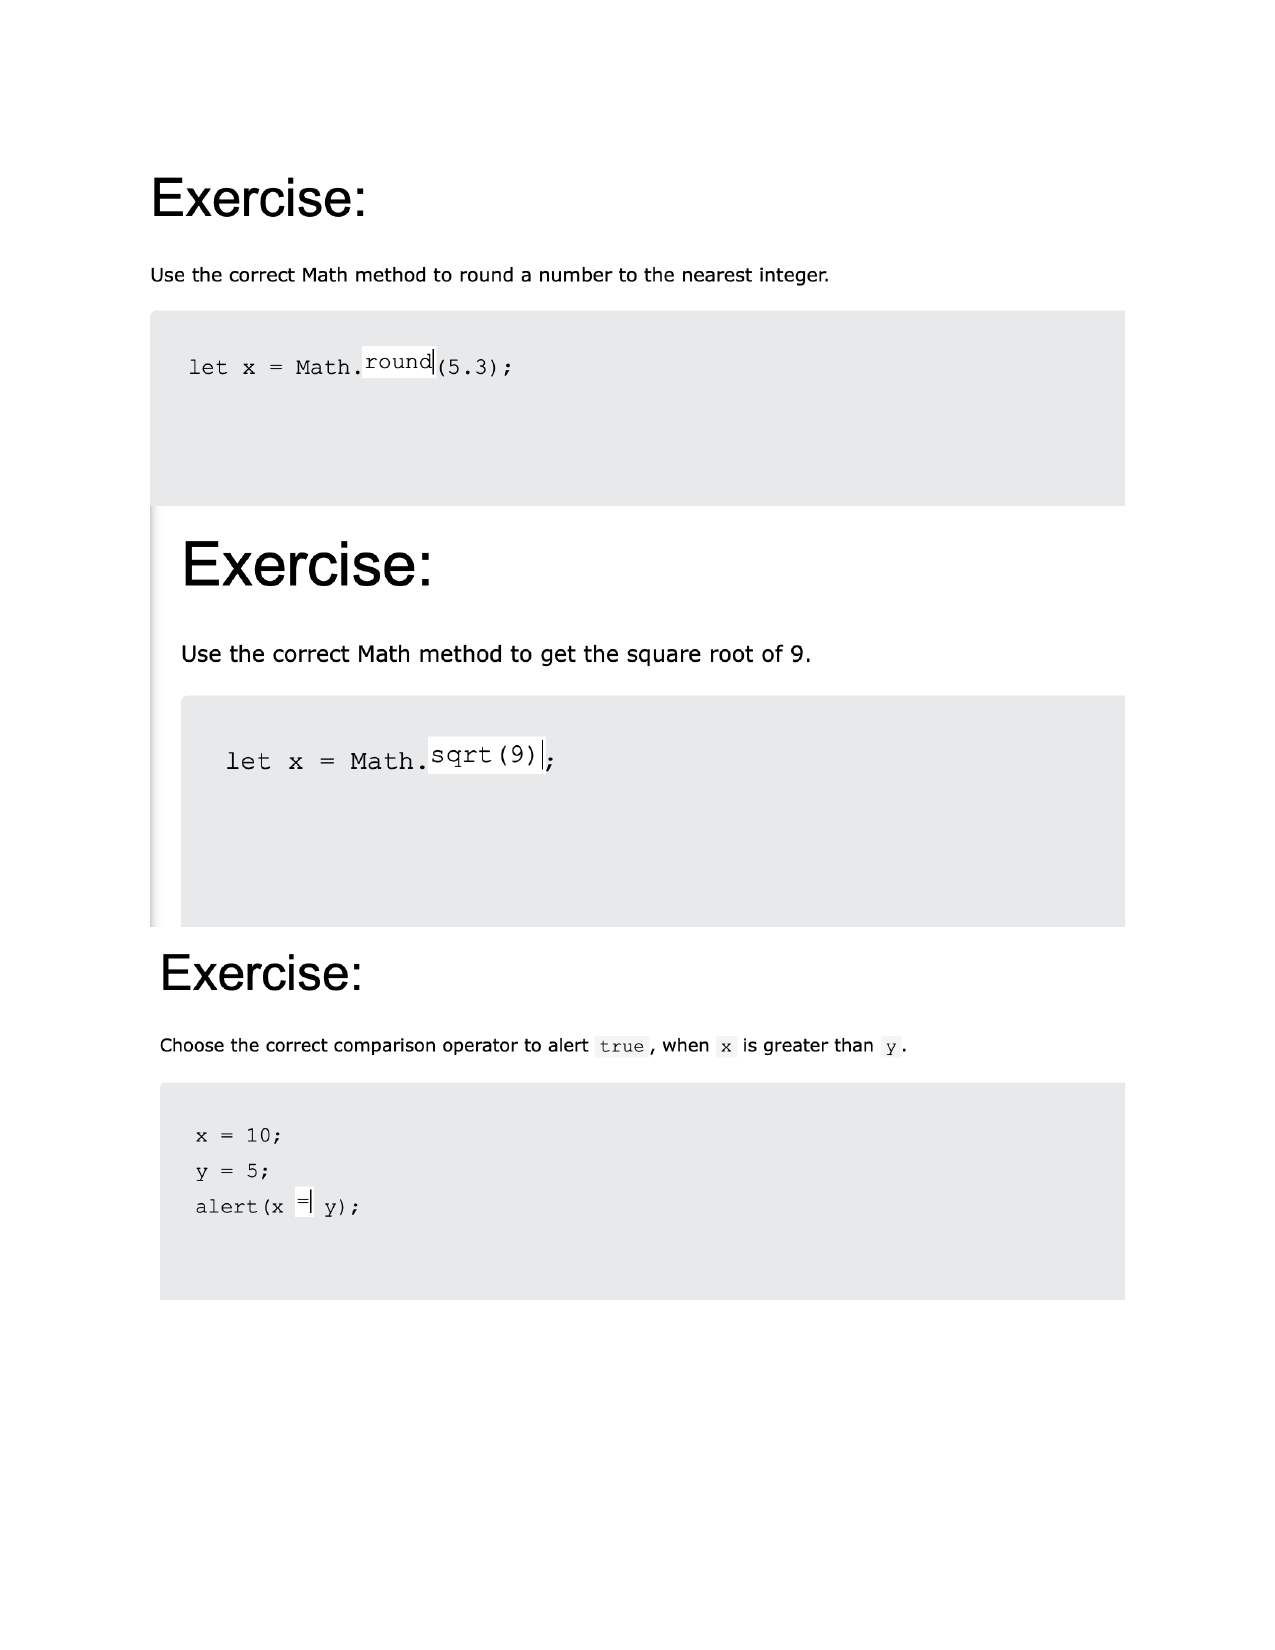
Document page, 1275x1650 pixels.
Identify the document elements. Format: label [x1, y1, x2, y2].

picture [150, 150, 1125, 1300]
